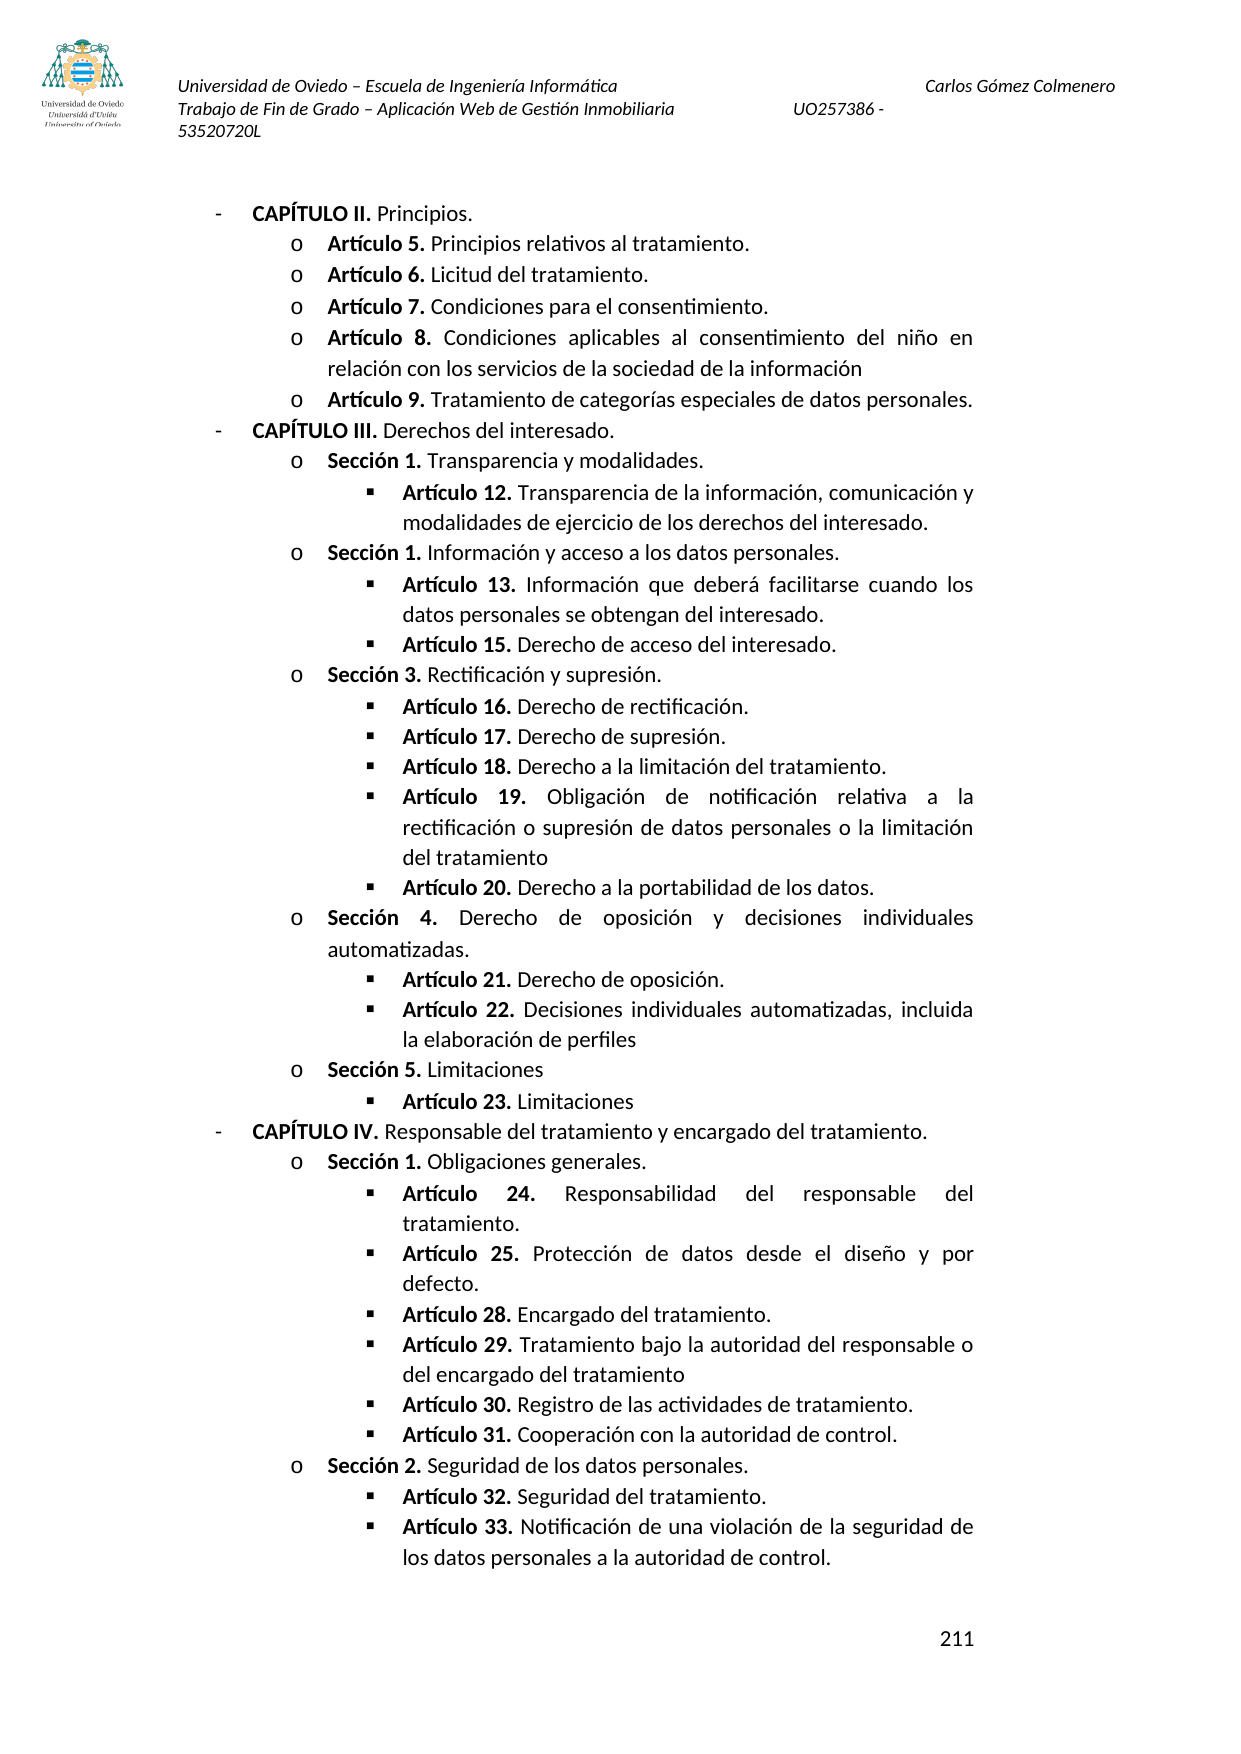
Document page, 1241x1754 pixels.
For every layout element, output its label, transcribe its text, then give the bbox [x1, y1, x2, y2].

list Artículo 30. Registro de las actividades de tratamiento. [365, 1390, 974, 1418]
list Artículo 22. Decisiones individuales automatizadas, incluida la elaboración de perfiles [365, 995, 974, 1053]
list Artículo 16. Derecho de rectificación. [365, 692, 974, 720]
list Sección 1. Transparencia y modalidades. [290, 446, 974, 476]
list Artículo 12. Transparencia de la información, comunicación y modalidades de ejercicio de los derechos del interesado. [365, 478, 974, 536]
list Artículo 9. Tratamiento de categorías especiales de datos personales. [290, 385, 974, 414]
picture [36, 38, 124, 126]
list Artículo 23. Limitaciones [365, 1087, 974, 1115]
list Artículo 8. Condiciones aplicables al consentimiento del niño en relación con los servicios de la sociedad de la información [290, 323, 974, 383]
list Artículo 21. Derecho de oposición. [365, 965, 974, 993]
list Sección 5. Limitaciones [290, 1056, 974, 1085]
list Artículo 32. Seguridad del tratamiento. [365, 1482, 974, 1510]
list Artículo 17. Derecho de supresión. [365, 722, 974, 750]
list Artículo 6. Licitud del tratamiento. [290, 260, 974, 289]
list Artículo 7. Condiciones para el consentimiento. [290, 292, 974, 321]
list Sección 1. Información y acceso a los datos personales. [290, 538, 974, 567]
list Artículo 33. Notificación de una violación de la seguridad de los datos personales a la autoridad de control. [365, 1512, 974, 1571]
list Sección 3. Rectificación y supresión. [290, 660, 974, 689]
list Artículo 18. Derecho a la limitación del tratamiento. [365, 752, 974, 780]
list Artículo 31. Cooperación con la autoridad de control. [365, 1421, 974, 1448]
list Artículo 19. Obligación de notificación relativa a la rectificación o supresión de datos personales o la limitación del tratamiento [365, 782, 974, 871]
list Artículo 25. Protección de datos desde el diseño y por defecto. [365, 1239, 974, 1297]
list Sección 4. Derecho de oposición y decisiones individuales automatizadas. [290, 903, 974, 963]
list Artículo 15. Derecho de acceso del interesado. [365, 630, 974, 658]
list Sección 2. Seguridad de los datos personales. [290, 1451, 974, 1480]
list CAPÍTULO III. Derechos del interesado. [215, 416, 974, 444]
list CAPÍTULO IV. Responsable del tratamiento y encargado del tratamiento. [215, 1117, 974, 1145]
list Sección 1. Obligaciones generales. [290, 1147, 974, 1177]
list Artículo 20. Derecho a la portabilidad de los datos. [365, 873, 974, 901]
list Artículo 13. Información que deberá facilitarse cuando los datos personales se obtengan del interesado. [365, 570, 974, 628]
list CAPÍTULO II. Principios. [215, 199, 974, 227]
list Artículo 28. Encargado del tratamiento. [365, 1300, 974, 1328]
list Artículo 29. Tratamiento bajo la autoridad del responsable o del encargado del tratamiento [365, 1330, 974, 1388]
list Artículo 24. Responsabilidad del responsable del tratamiento. [365, 1179, 974, 1237]
list Artículo 5. Principios relativos al tratamiento. [290, 229, 974, 258]
